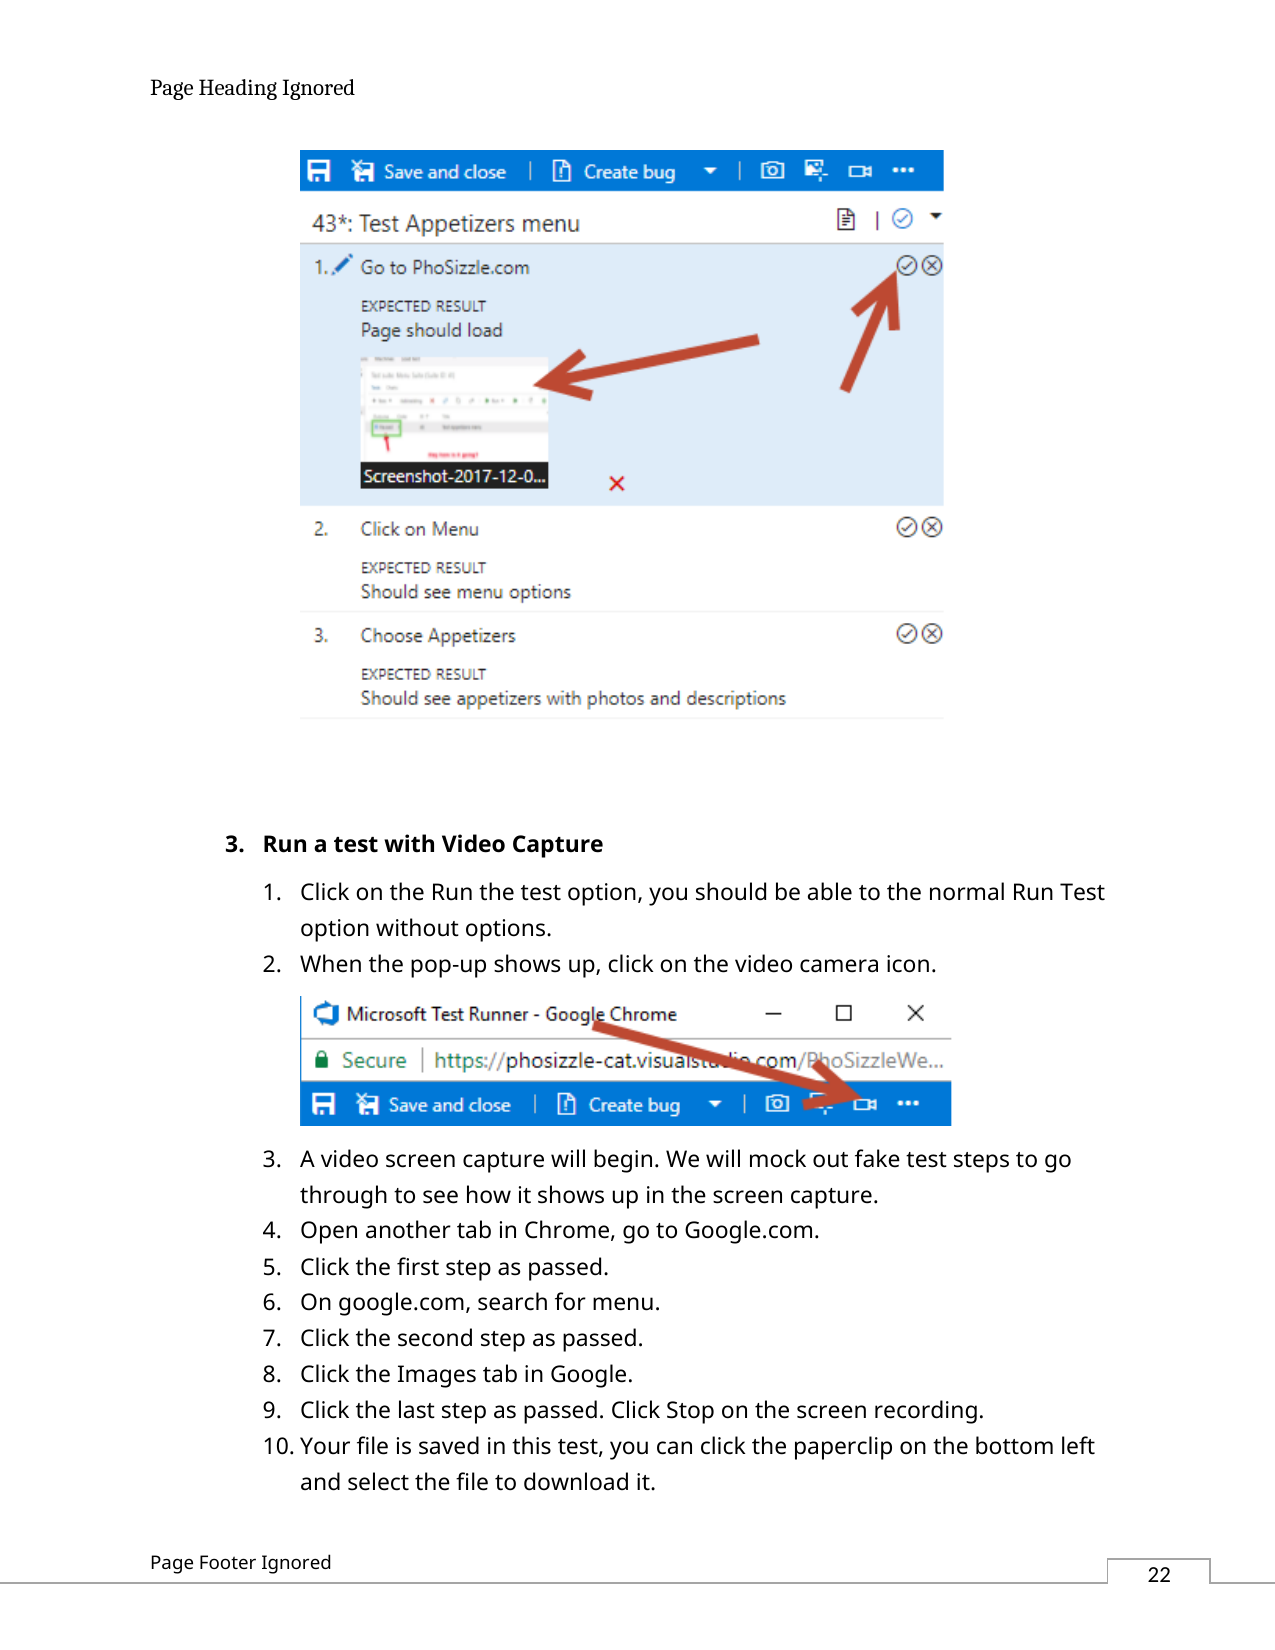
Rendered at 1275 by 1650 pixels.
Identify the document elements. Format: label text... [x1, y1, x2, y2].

list Run a test with Video Capture [225, 827, 1110, 859]
list Click on the Run the test option, you should be able to the normal Run Test option without options. [262, 876, 1110, 943]
list Open another tab in Chrome, go to Google.com. [262, 1214, 1110, 1246]
picture [300, 150, 944, 763]
list On google.com, search for menu. [262, 1286, 1110, 1318]
list Click the first step as passed. [262, 1250, 1110, 1282]
list Click the second step as passed. [262, 1322, 1110, 1353]
list A video screen capture will begin. We will mock out fake test steps to go through to see how it shows up in the screen capture. [262, 1143, 1110, 1210]
list Click the last step as passed. Click Stop on the screen recording. [262, 1394, 1110, 1425]
list When the pop-up shows up, click on the video camera icon. [262, 948, 1110, 979]
list Click the Images tab in Google. [262, 1358, 1110, 1389]
picture [300, 996, 952, 1126]
list Your file is saved in this test, you can click the paperclip on the bottom left and select the file to download it. [262, 1430, 1110, 1497]
